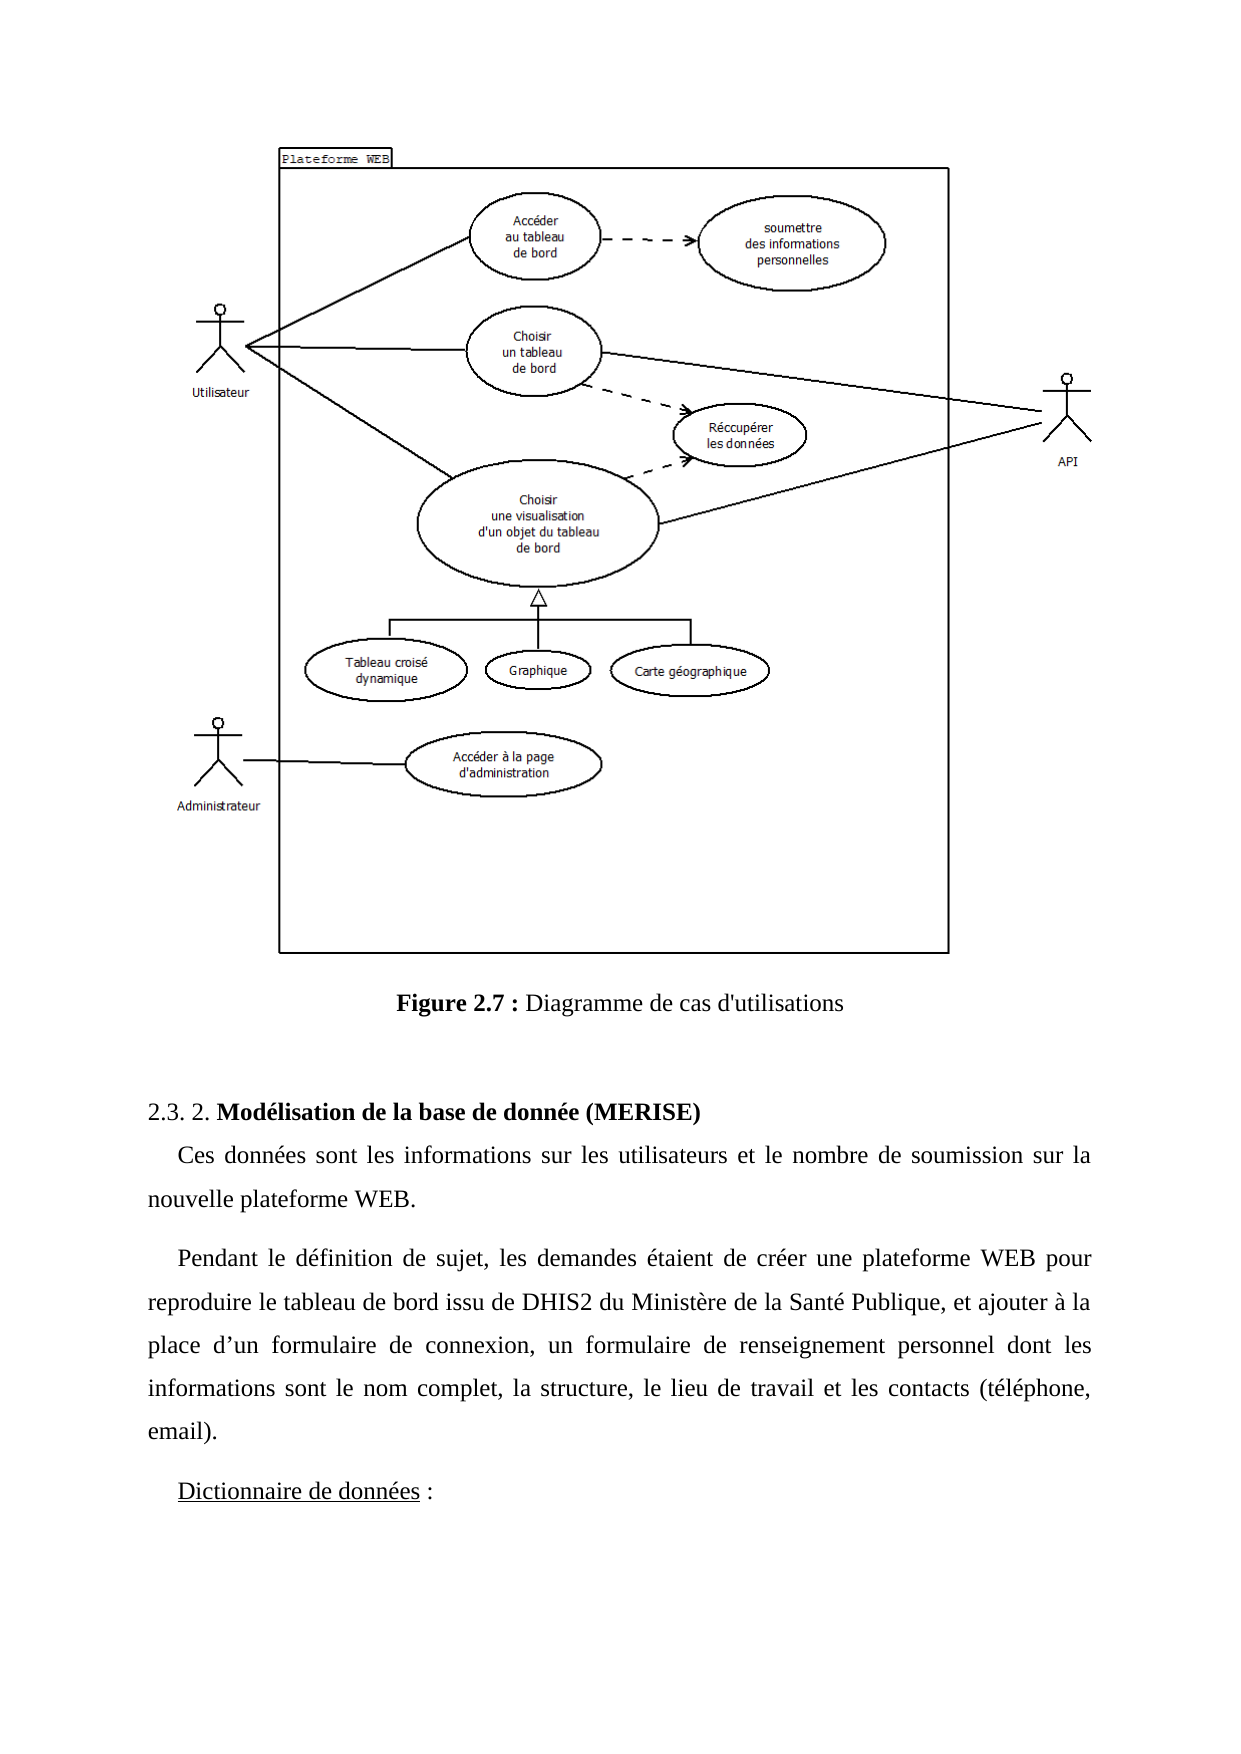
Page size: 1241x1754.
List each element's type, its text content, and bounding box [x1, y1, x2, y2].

text Dictionnaire de données : [148, 1476, 1093, 1504]
text Pendant le définition de sujet, les demandes étaient de créer une plateforme WEB pour reproduire le tableau de bord issu de DHIS2 du Ministère de la Santé Publique, et ajouter à la place d’un formulaire de connexion, un formulaire de renseignement personnel dont les informations sont le nom complet, la structure, le lieu de travail et les contacts (téléphone, email). [148, 1243, 1093, 1445]
picture [177, 147, 1095, 956]
text Ces données sont les informations sur les utilisateurs et le nombre de soumission sur la nouvelle plateforme WEB. [148, 1141, 1093, 1212]
text Figure 2.7 : Diagramme de cas d'utilisations [148, 988, 1093, 1017]
text Modélisation de la base de donnée (MERISE) [148, 1097, 1093, 1126]
